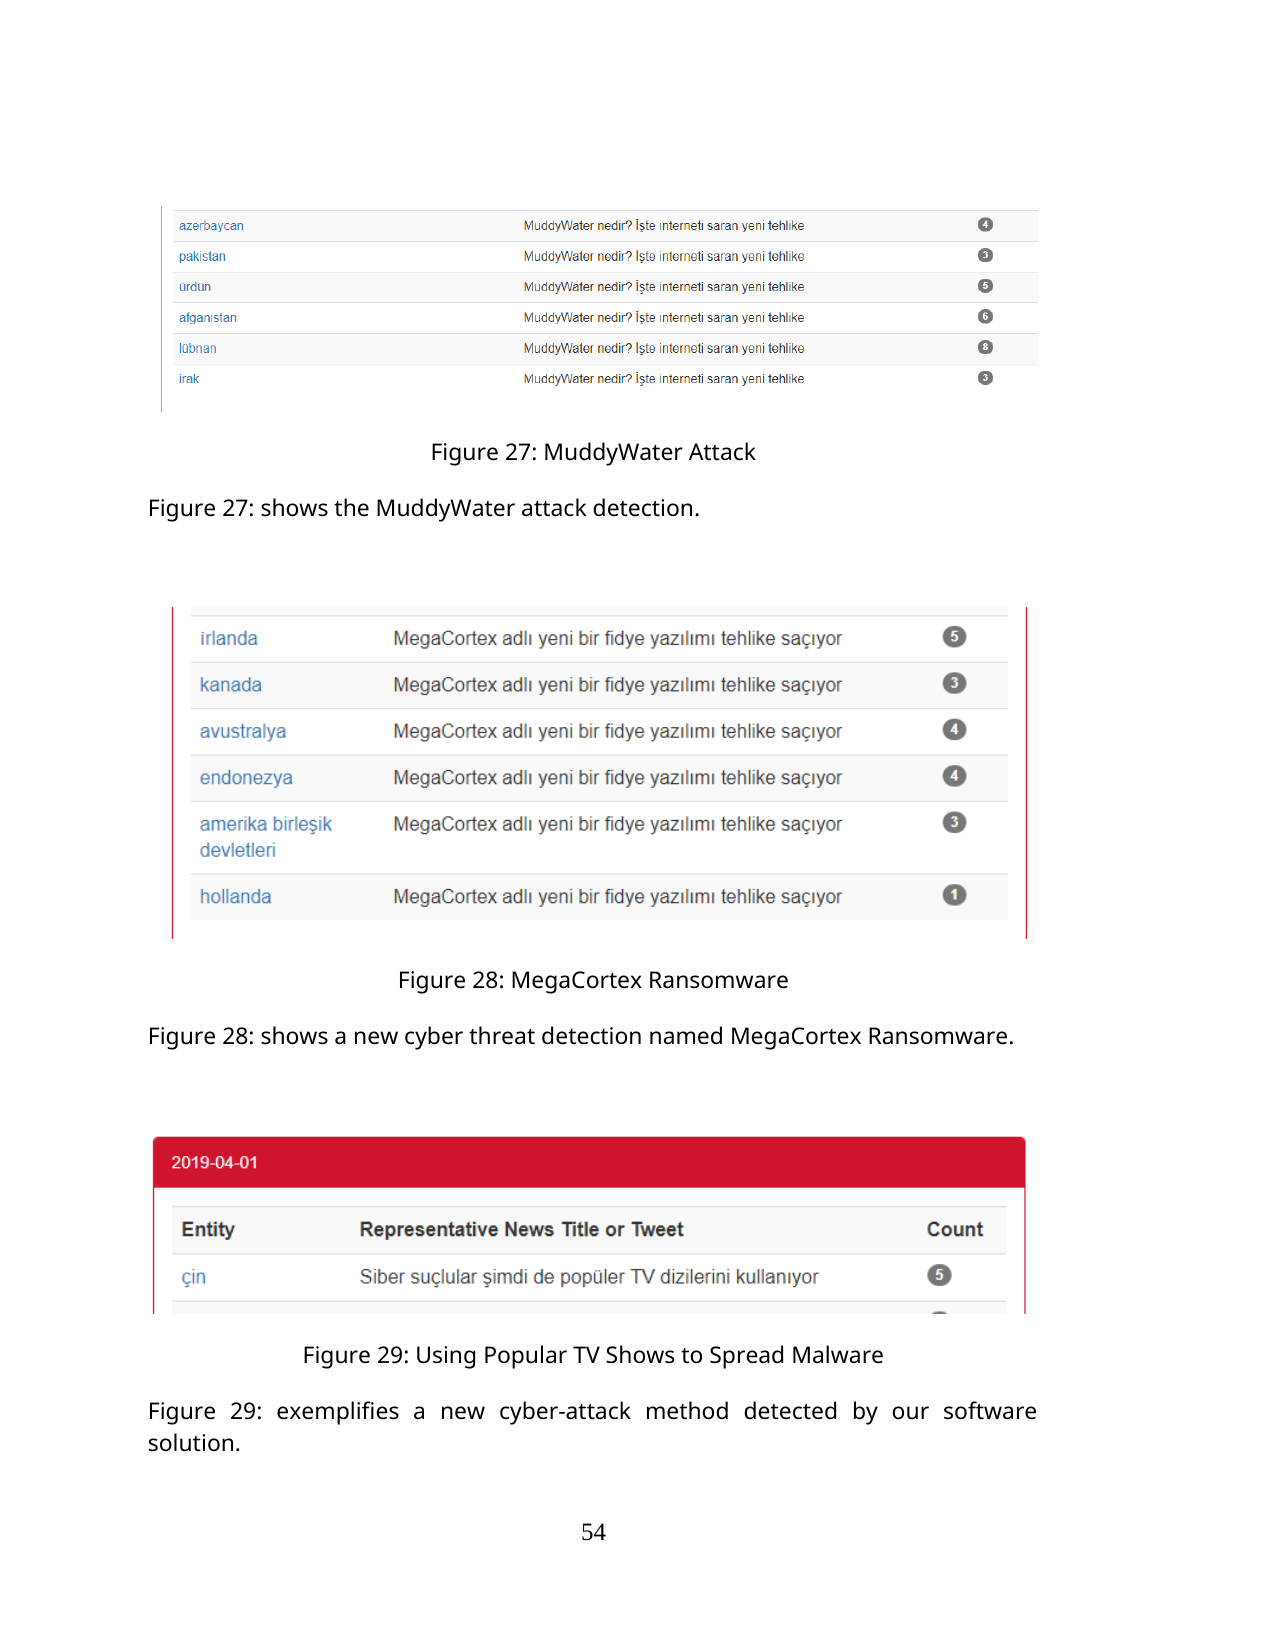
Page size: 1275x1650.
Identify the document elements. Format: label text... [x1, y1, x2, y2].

text Figure 28: MegaCortex Ransomware [148, 964, 1039, 995]
text Figure 28: shows a new cyber threat detection named MegaCortex Ransomware. [148, 1020, 1039, 1051]
picture [147, 206, 1039, 412]
picture [147, 607, 1039, 939]
text Figure 29: Using Popular TV Shows to Spread Malware [148, 1339, 1039, 1370]
text Figure 29: exemplifies a new cyber-attack method detected by our software solution. [148, 1395, 1039, 1458]
picture [147, 1132, 1039, 1314]
text Figure 27: MuddyWater Attack [148, 436, 1039, 467]
text Figure 27: shows the MuddyWater attack detection. [148, 492, 1039, 524]
